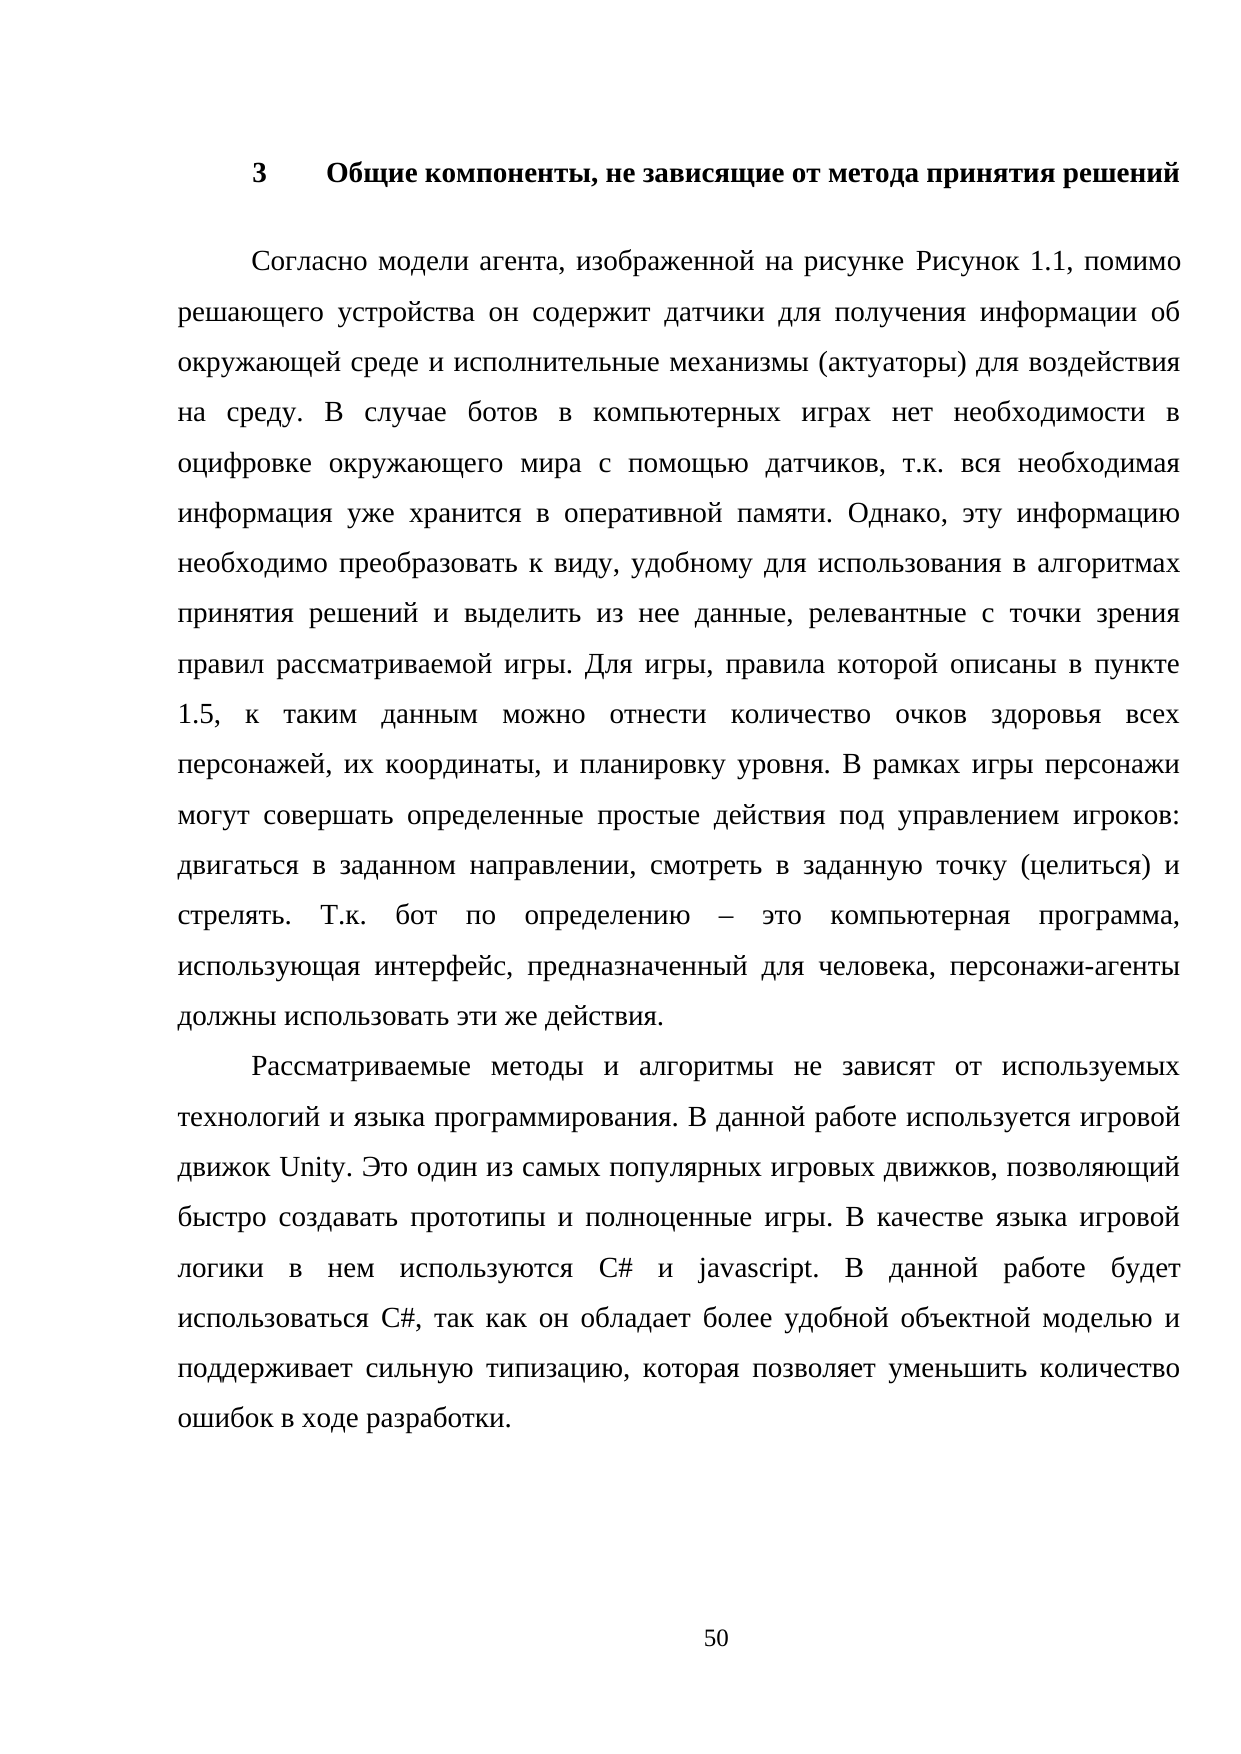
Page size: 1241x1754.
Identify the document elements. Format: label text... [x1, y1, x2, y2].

subtitle Общие компоненты, не зависящие от метода принятия решений [177, 156, 1181, 189]
text Рассматриваемые методы и алгоритмы не зависят от используемых технологий и языка программирования. В данной работе используется игровой движок Unity. Это один из самых популярных игровых движков, позволяющий быстро создавать прототипы и полноценные игры. В качестве языка игровой логики в нем используются C# и javascript. В данной работе будет использоваться C#, так как он обладает более удобной объектной моделью и поддерживает сильную типизацию, которая позволяет уменьшить количество ошибок в ходе разработки. [177, 1048, 1181, 1434]
text Согласно модели агента, изображенной на рисунке Рисунок 1.1, помимо решающего устройства он содержит датчики для получения информации об окружающей среде и исполнительные механизмы (актуаторы) для воздействия на среду. В случае ботов в компьютерных играх нет необходимости в оцифровке окружающего мира с помощью датчиков, т.к. вся необходимая информация уже хранится в оперативной памяти. Однако, эту информацию необходимо преобразовать к виду, удобному для использования в алгоритмах принятия решений и выделить из нее данные, релевантные с точки зрения правил рассматриваемой игры. Для игры, правила которой описаны в пункте 1.5, к таким данным можно отнести количество очков здоровья всех персонажей, их координаты, и планировку уровня. В рамках игры персонажи могут совершать определенные простые действия под управлением игроков: двигаться в заданном направлении, смотреть в заданную точку (целиться) и стрелять. Т.к. бот по определению – это компьютерная программа, использующая интерфейс, предназначенный для человека, персонажи-агенты должны использовать эти же действия. [177, 243, 1181, 1032]
